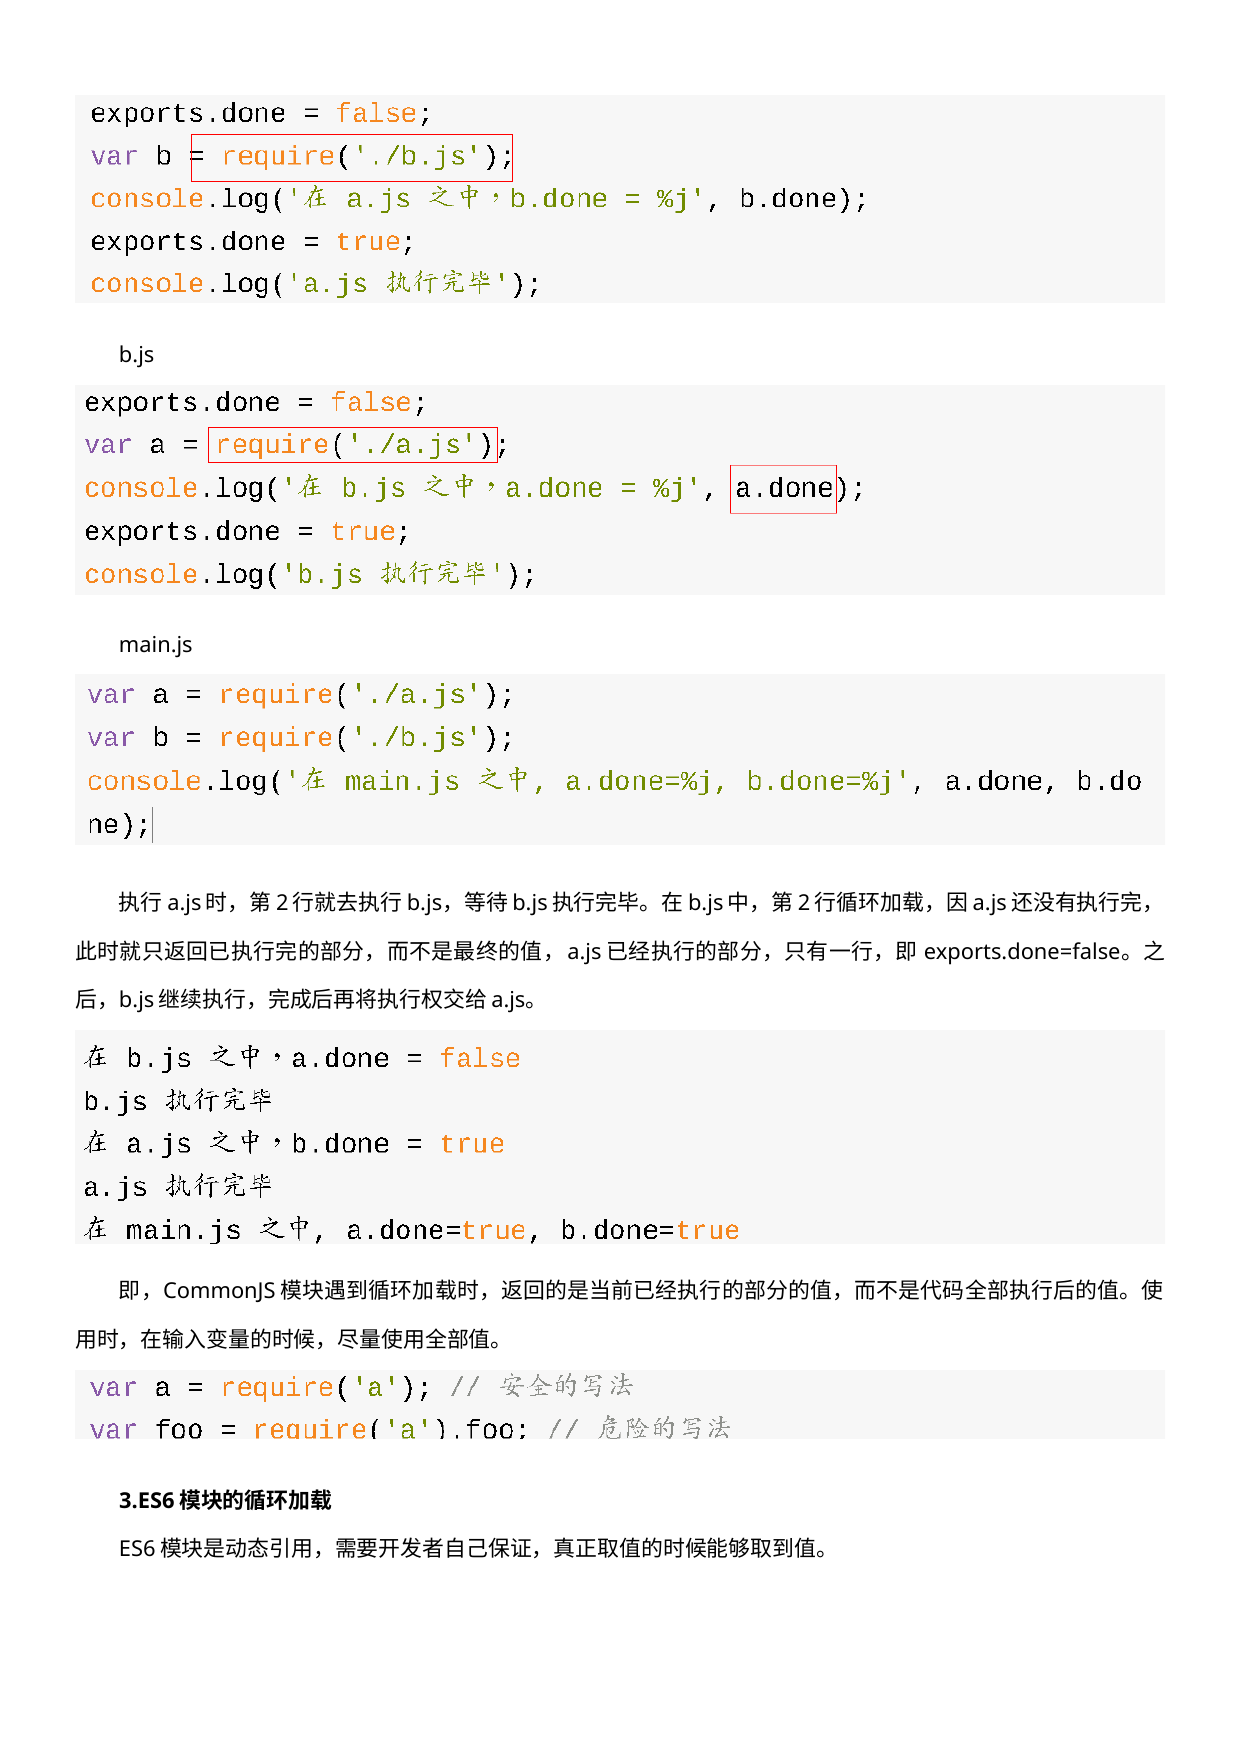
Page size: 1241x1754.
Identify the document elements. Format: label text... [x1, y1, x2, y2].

picture [75, 95, 1166, 303]
text b.js [75, 338, 1165, 370]
picture [75, 1030, 1166, 1244]
picture [75, 1370, 1166, 1439]
text 3.ES6模块的循环加载 [75, 1482, 1165, 1515]
text 即，CommonJS模块遇到循环加载时，返回的是当前已经执行的部分的值，而不是代码全部执行后的值。使用时，在输入变量的时候，尽量使用全部值。 [75, 1273, 1165, 1354]
picture [75, 385, 1166, 595]
text main.js [75, 627, 1165, 660]
text ES6模块是动态引用，需要开发者自己保证，真正取值的时候能够取到值。 [75, 1531, 1165, 1563]
picture [75, 674, 1166, 845]
text 执行a.js时，第2行就去执行b.js，等待b.js执行完毕。在b.js中，第2行循环加载，因a.js还没有执行完，此时就只返回已执行完的部分，而不是最终的值，a.js已经执行的部分，只有一行，即exports.done=false。之后，b.js继续执行，完成后再将执行权交给a.js。 [75, 885, 1165, 1015]
